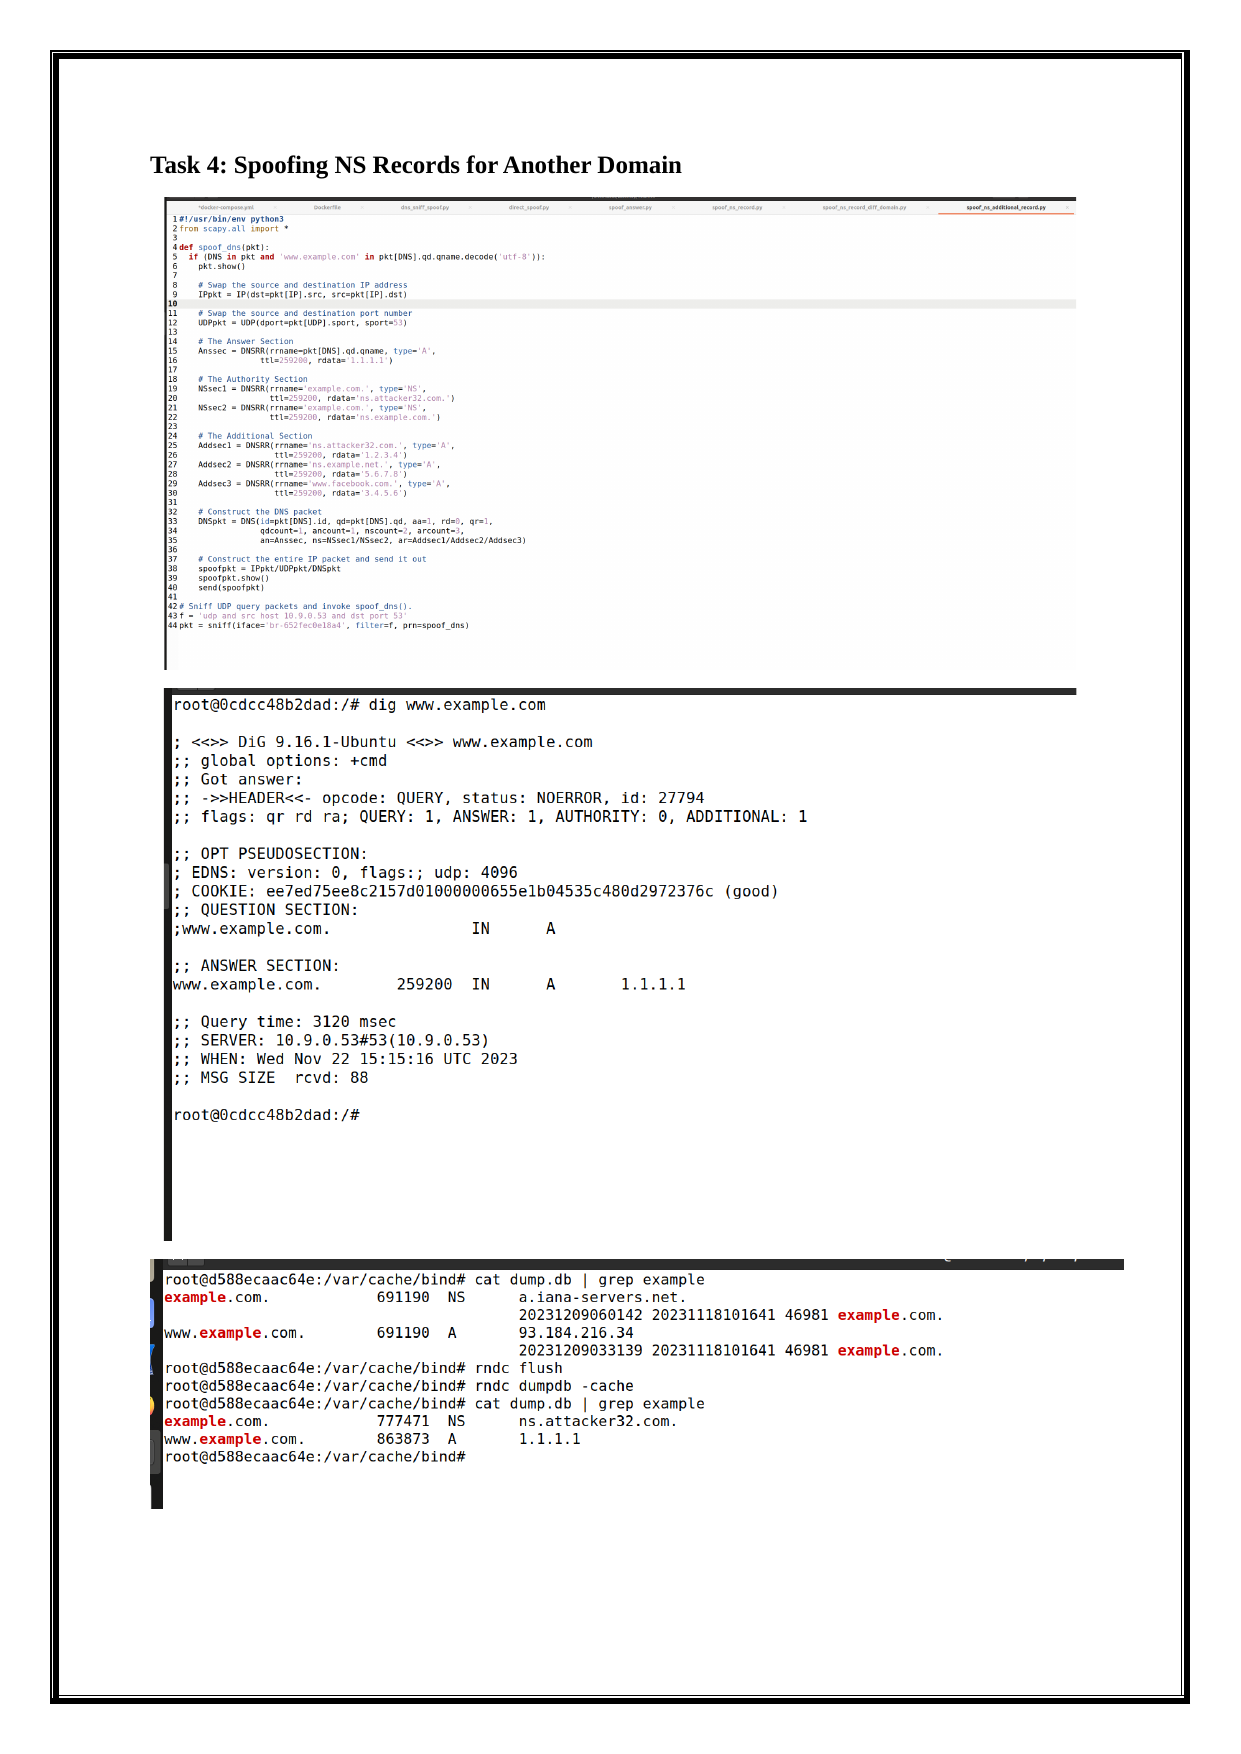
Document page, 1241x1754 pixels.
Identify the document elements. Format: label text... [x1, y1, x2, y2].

picture [163, 688, 1077, 1241]
picture [150, 1259, 1124, 1509]
picture [164, 197, 1077, 670]
text Task 4: Spoofing NS Records for Another Domain [150, 150, 1090, 179]
